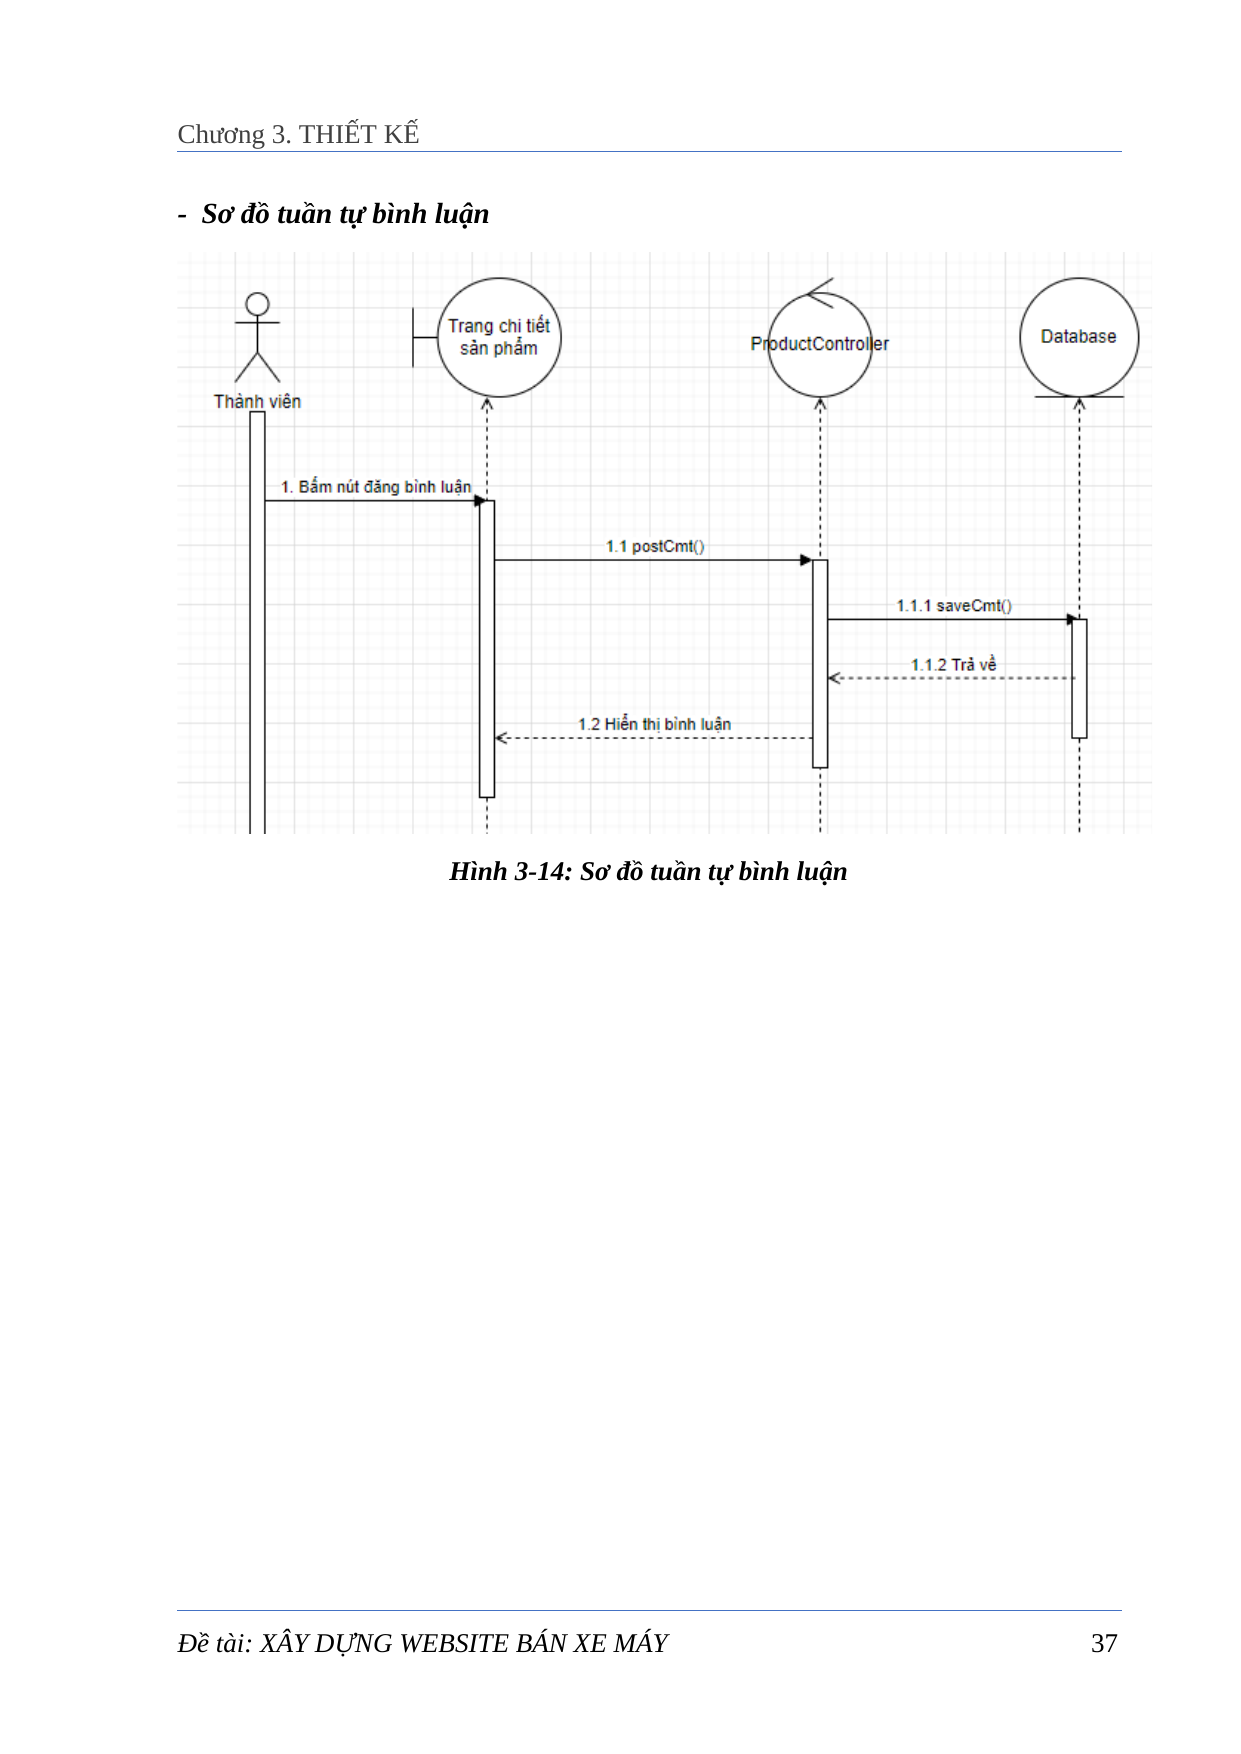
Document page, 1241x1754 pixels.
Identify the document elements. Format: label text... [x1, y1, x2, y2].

picture [177, 252, 1153, 834]
text - Sơ đồ tuần tự bình luận [177, 196, 1122, 229]
text Hình 3-14: Sơ đồ tuần tự bình luận [177, 855, 1122, 886]
